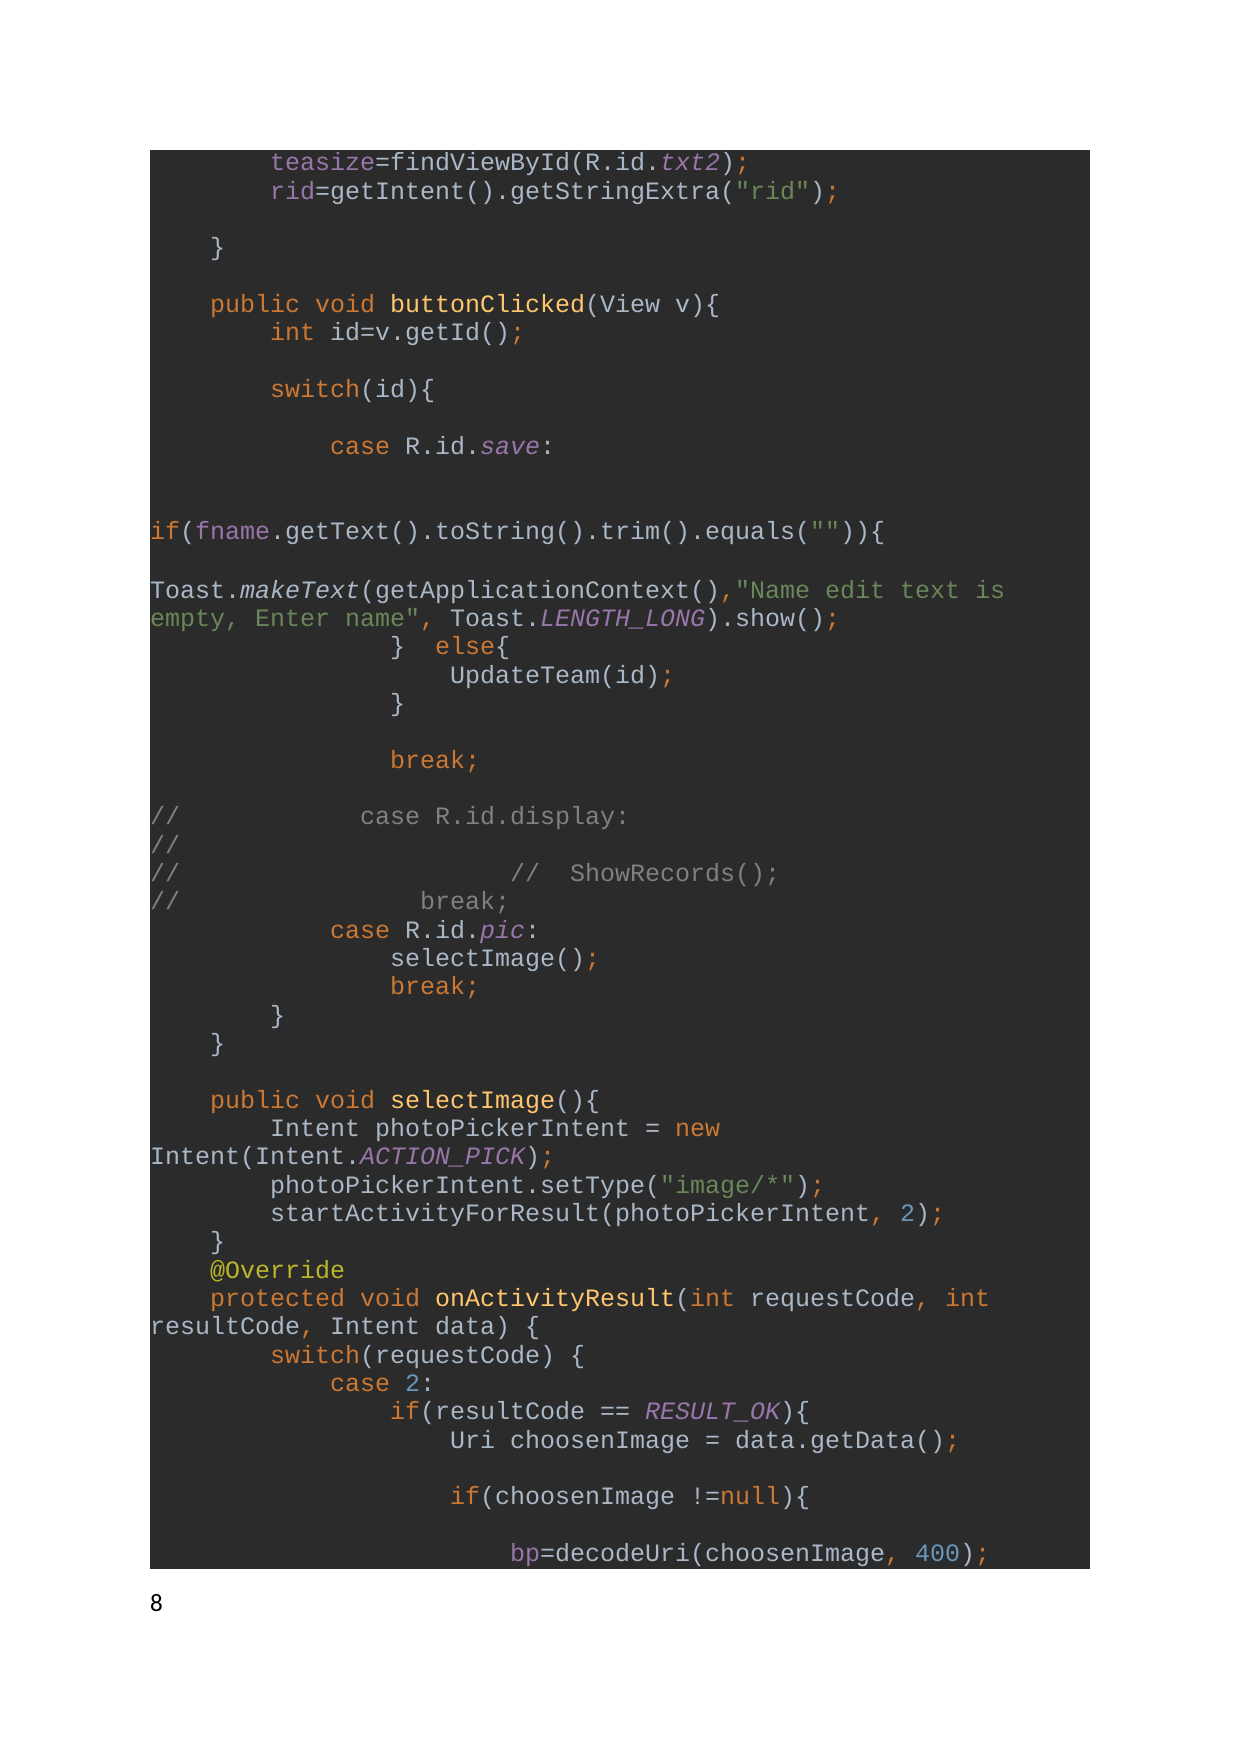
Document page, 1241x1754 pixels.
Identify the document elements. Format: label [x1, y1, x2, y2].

text [150, 150, 1090, 1569]
